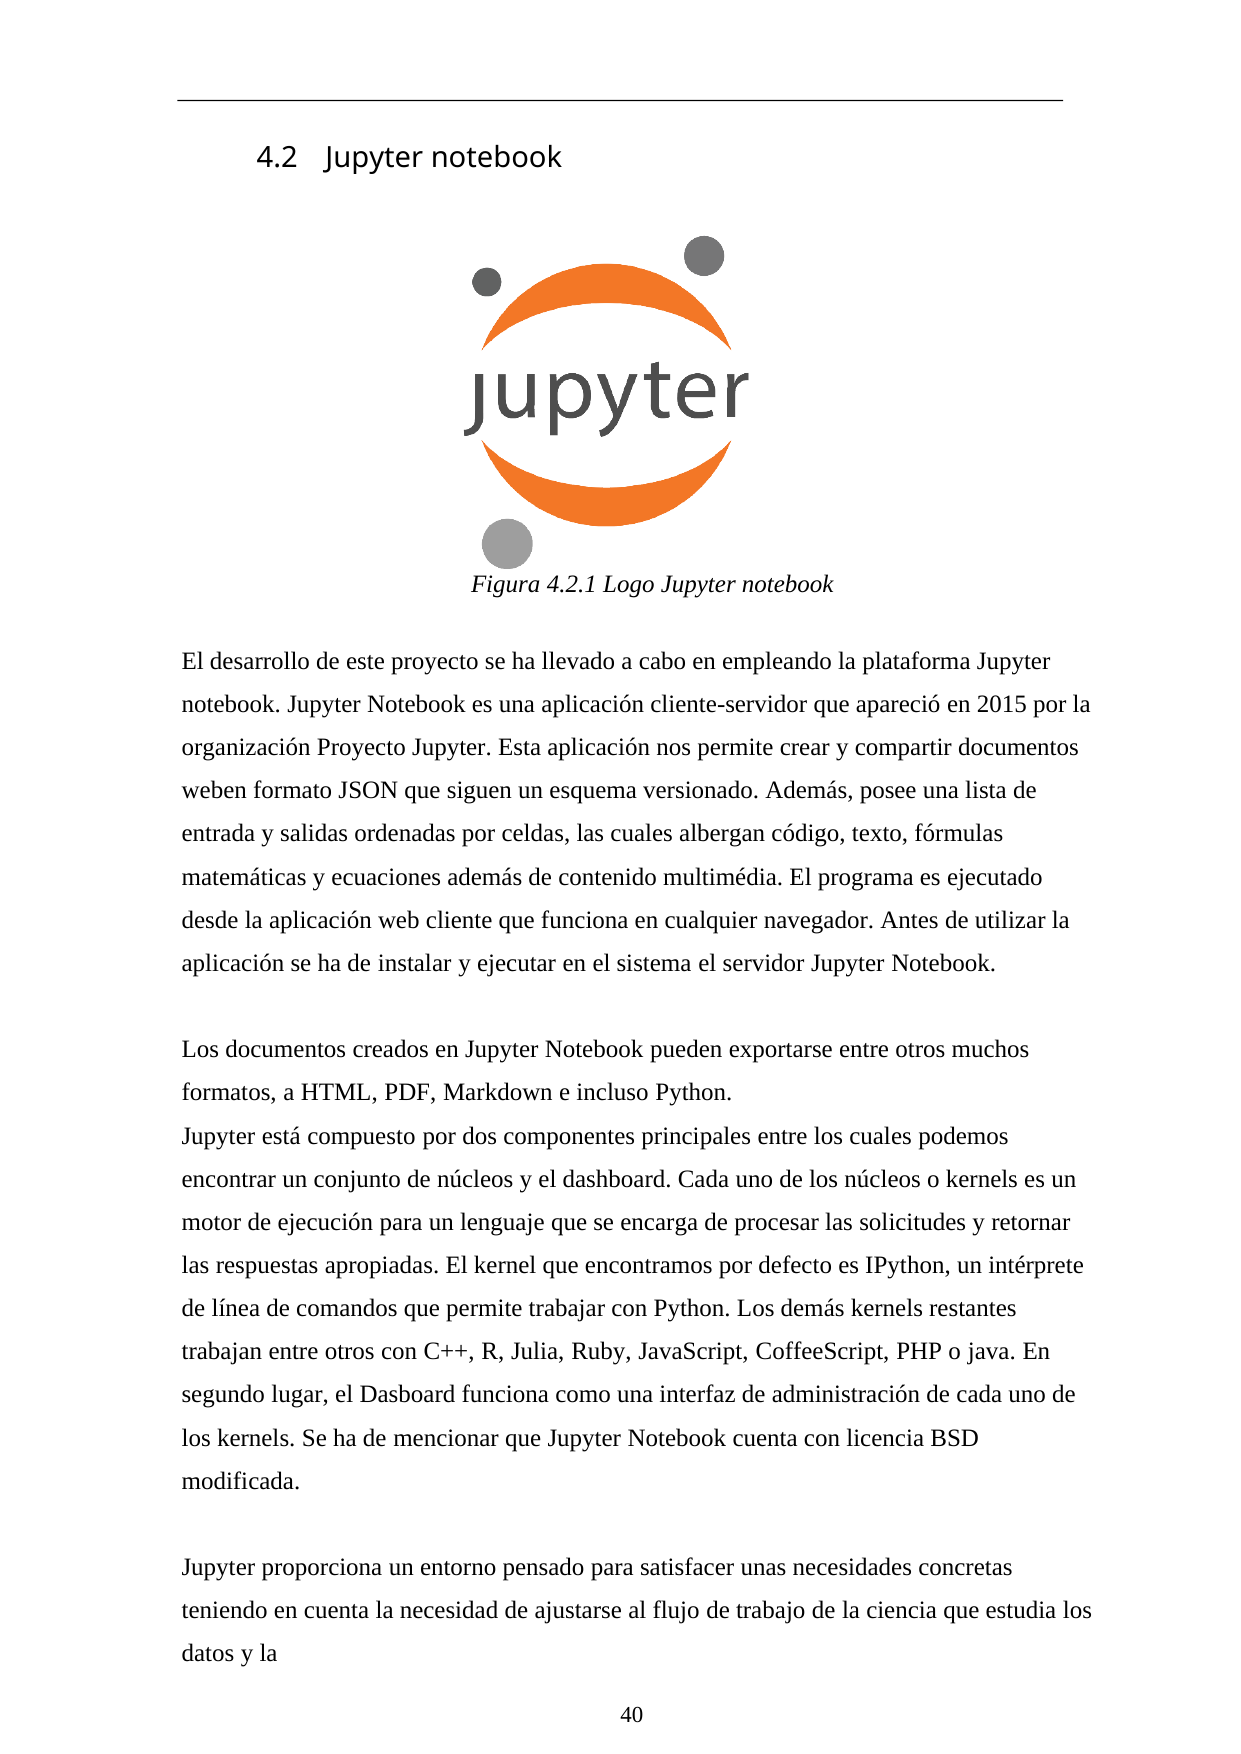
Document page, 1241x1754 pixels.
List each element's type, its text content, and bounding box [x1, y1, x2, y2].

text El desarrollo de este proyecto se ha llevado a cabo en empleando la plataforma Jupyter notebook. Jupyter Notebook es una aplicación cliente-servidor que apareció en 2015 por la organización Proyecto Jupyter. Esta aplicación nos permite crear y compartir documentos weben formato JSON que siguen un esquema versionado. Además, posee una lista de entrada y salidas ordenadas por celdas, las cuales albergan código, texto, fórmulas matemáticas y ecuaciones además de contenido multimédia. El programa es ejecutado desde la aplicación web cliente que funciona en cualquier navegador. Antes de utilizar la aplicación se ha de instalar y ejecutar en el sistema el servidor Jupyter Notebook. [181, 646, 1092, 977]
picture [463, 235, 749, 569]
text Jupyter proporciona un entorno pensado para satisfacer unas necesidades concretas teniendo en cuenta la necesidad de ajustarse al flujo de trabajo de la ciencia que estudia los datos y la [181, 1552, 1104, 1667]
subtitle Jupyter notebook [256, 137, 1167, 176]
text Los documentos creados en Jupyter Notebook pueden exportarse entre otros muchos formatos, a HTML, PDF, Markdown e incluso Python. [181, 1034, 1092, 1106]
text Jupyter está compuesto por dos componentes principales entre los cuales podemos encontrar un conjunto de núcleos y el dashboard. Cada uno de los núcleos o kernels es un motor de ejecución para un lenguaje que se encarga de procesar las solicitudes y retornar las respuestas apropiadas. El kernel que encontramos por defecto es IPython, un intérprete de línea de comandos que permite trabajar con Python. Los demás kernels restantes trabajan entre otros con C++, R, Julia, Ruby, JavaScript, CoffeeScript, PHP o java. En segundo lugar, el Dasboard funciona como una interfaz de administración de cada uno de los kernels. Se ha de mencionar que Jupyter Notebook cuenta con licencia BSD modificada. [181, 1121, 1102, 1494]
